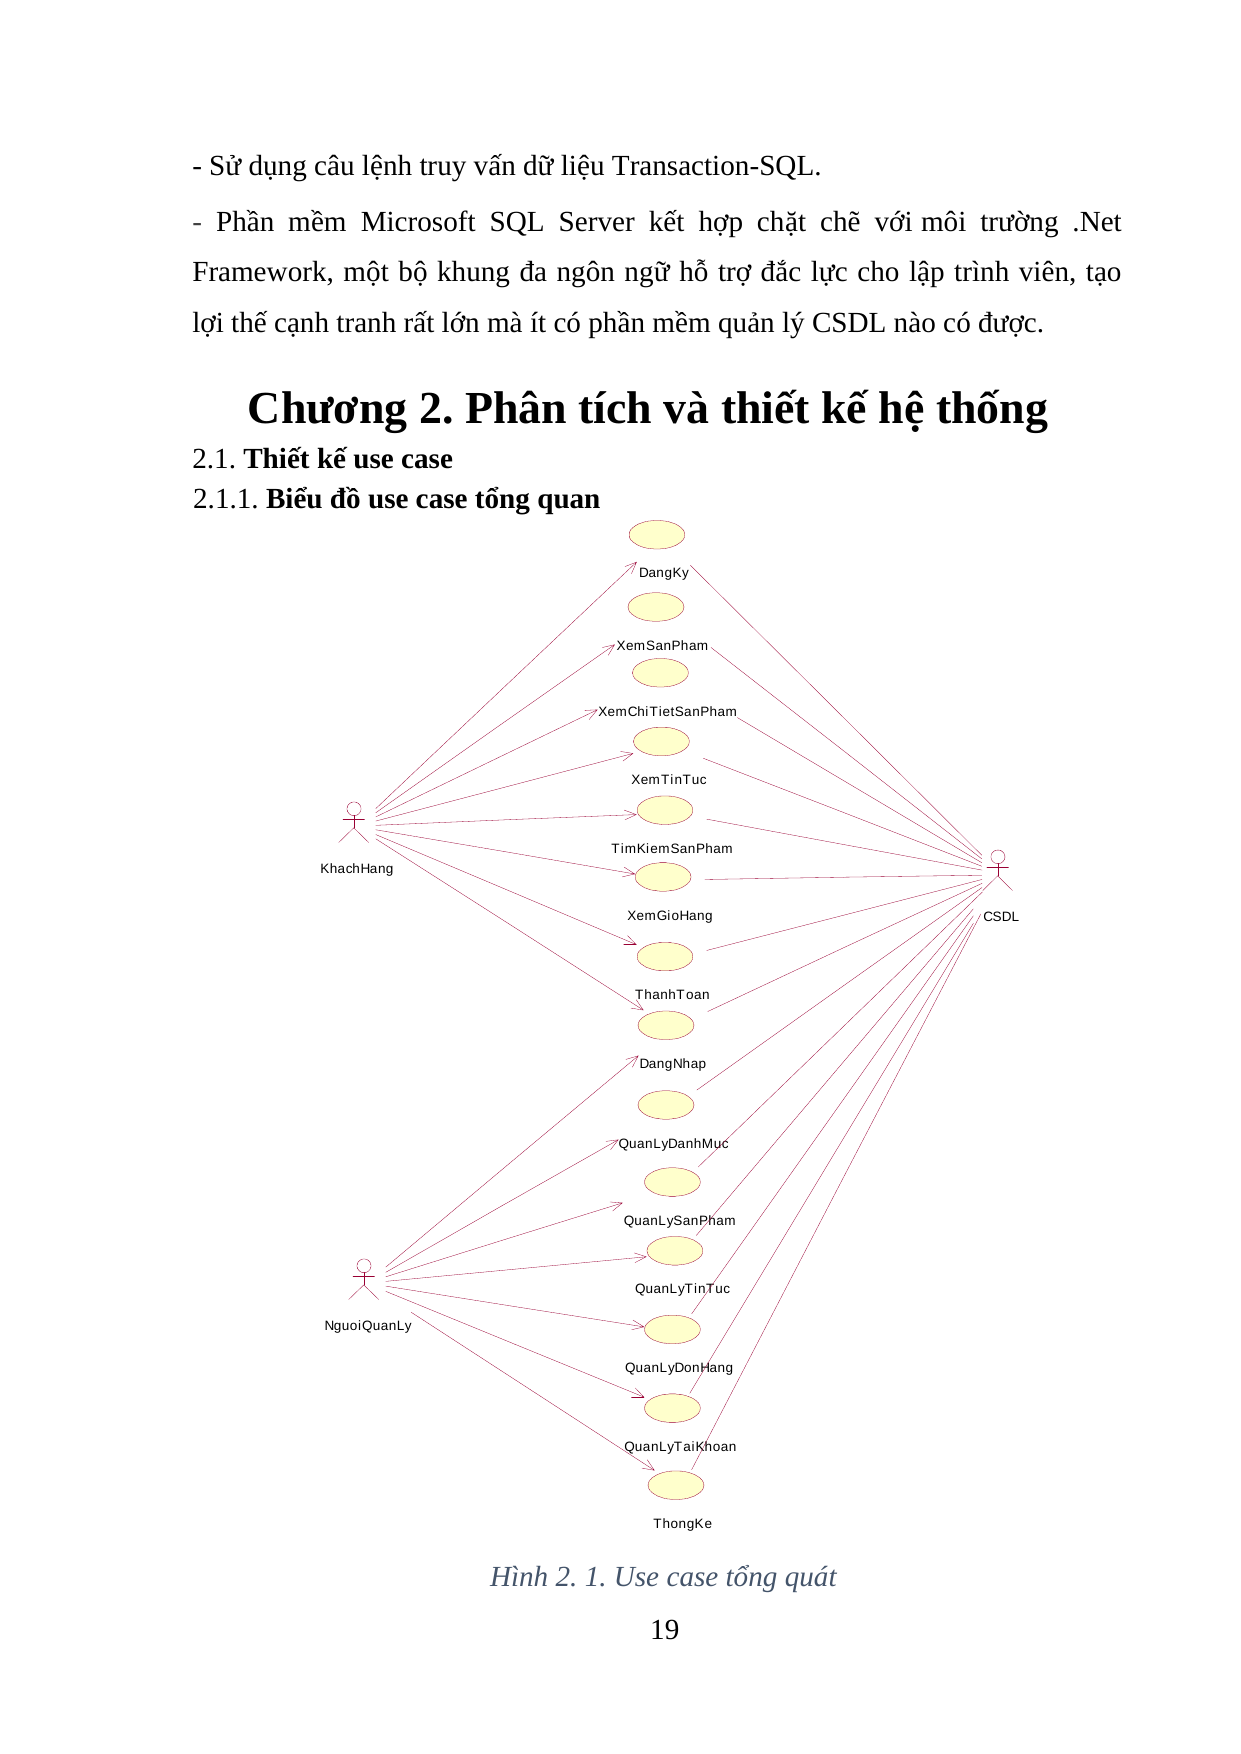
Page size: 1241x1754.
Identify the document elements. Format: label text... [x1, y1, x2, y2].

text - Phần mềm Microsoft SQL Server kết hợp chặt chẽ với môi trường .Net Framework, một bộ khung đa ngôn ngữ hỗ trợ đắc lực cho lập trình viên, tạo lợi thế cạnh tranh rất lớn mà ít có phần mềm quản lý CSDL nào có được. [192, 288, 1122, 338]
text - Phần mềm Microsoft SQL Server kết hợp chặt chẽ với môi trường .Net Framework, một bộ khung đa ngôn ngữ hỗ trợ đắc lực cho lập trình viên, tạo lợi thế cạnh tranh rất lớn mà ít có phần mềm quản lý CSDL nào có được. [192, 204, 1122, 255]
subtitle Thiết kế use case [243, 441, 1122, 475]
subtitle Biểu đồ use case tổng quan [266, 482, 1122, 515]
subtitle Phân tích và thiết kế hệ thống [391, 380, 1122, 433]
text Hình 2. 1. Use case tổng quát [207, 1559, 1122, 1592]
text - Sử dụng câu lệnh truy vấn dữ liệu Transaction-SQL. [192, 148, 1122, 181]
